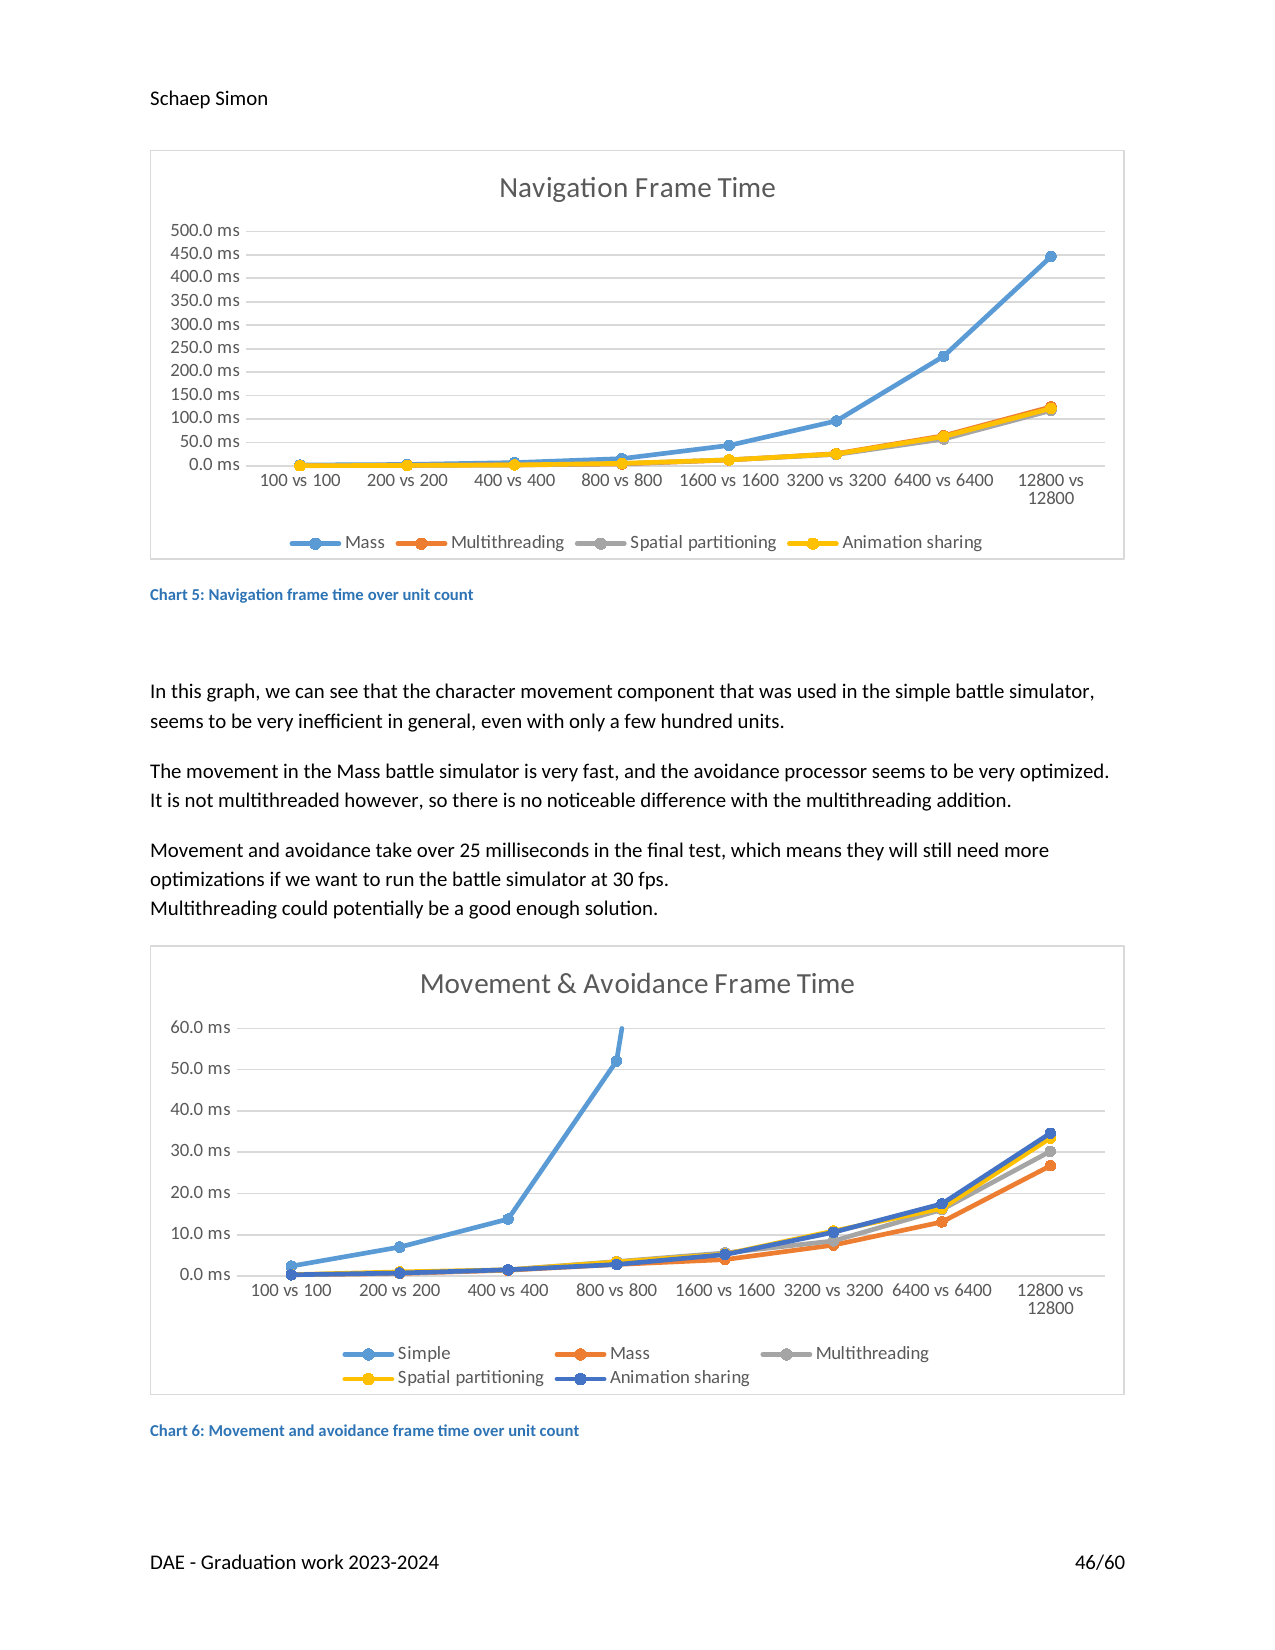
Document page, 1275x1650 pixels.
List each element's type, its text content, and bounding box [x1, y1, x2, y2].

text In this graph, we can see that the character movement component that was used in the simple battle simulator, seems to be very inefficient in general, even with only a few hundred units. [150, 679, 1125, 733]
text Movement and avoidance take over 25 milliseconds in the final test, which means they will still need more optimizations if we want to run the battle simulator at 30 fps. Multithreading could potentially be a good enough solution. [150, 837, 1125, 921]
text The movement in the Mass battle simulator is very fast, and the avoidance processor seems to be very optimized. It is not multithreaded however, so there is no noticeable difference with the multithreading addition. [150, 758, 1125, 812]
